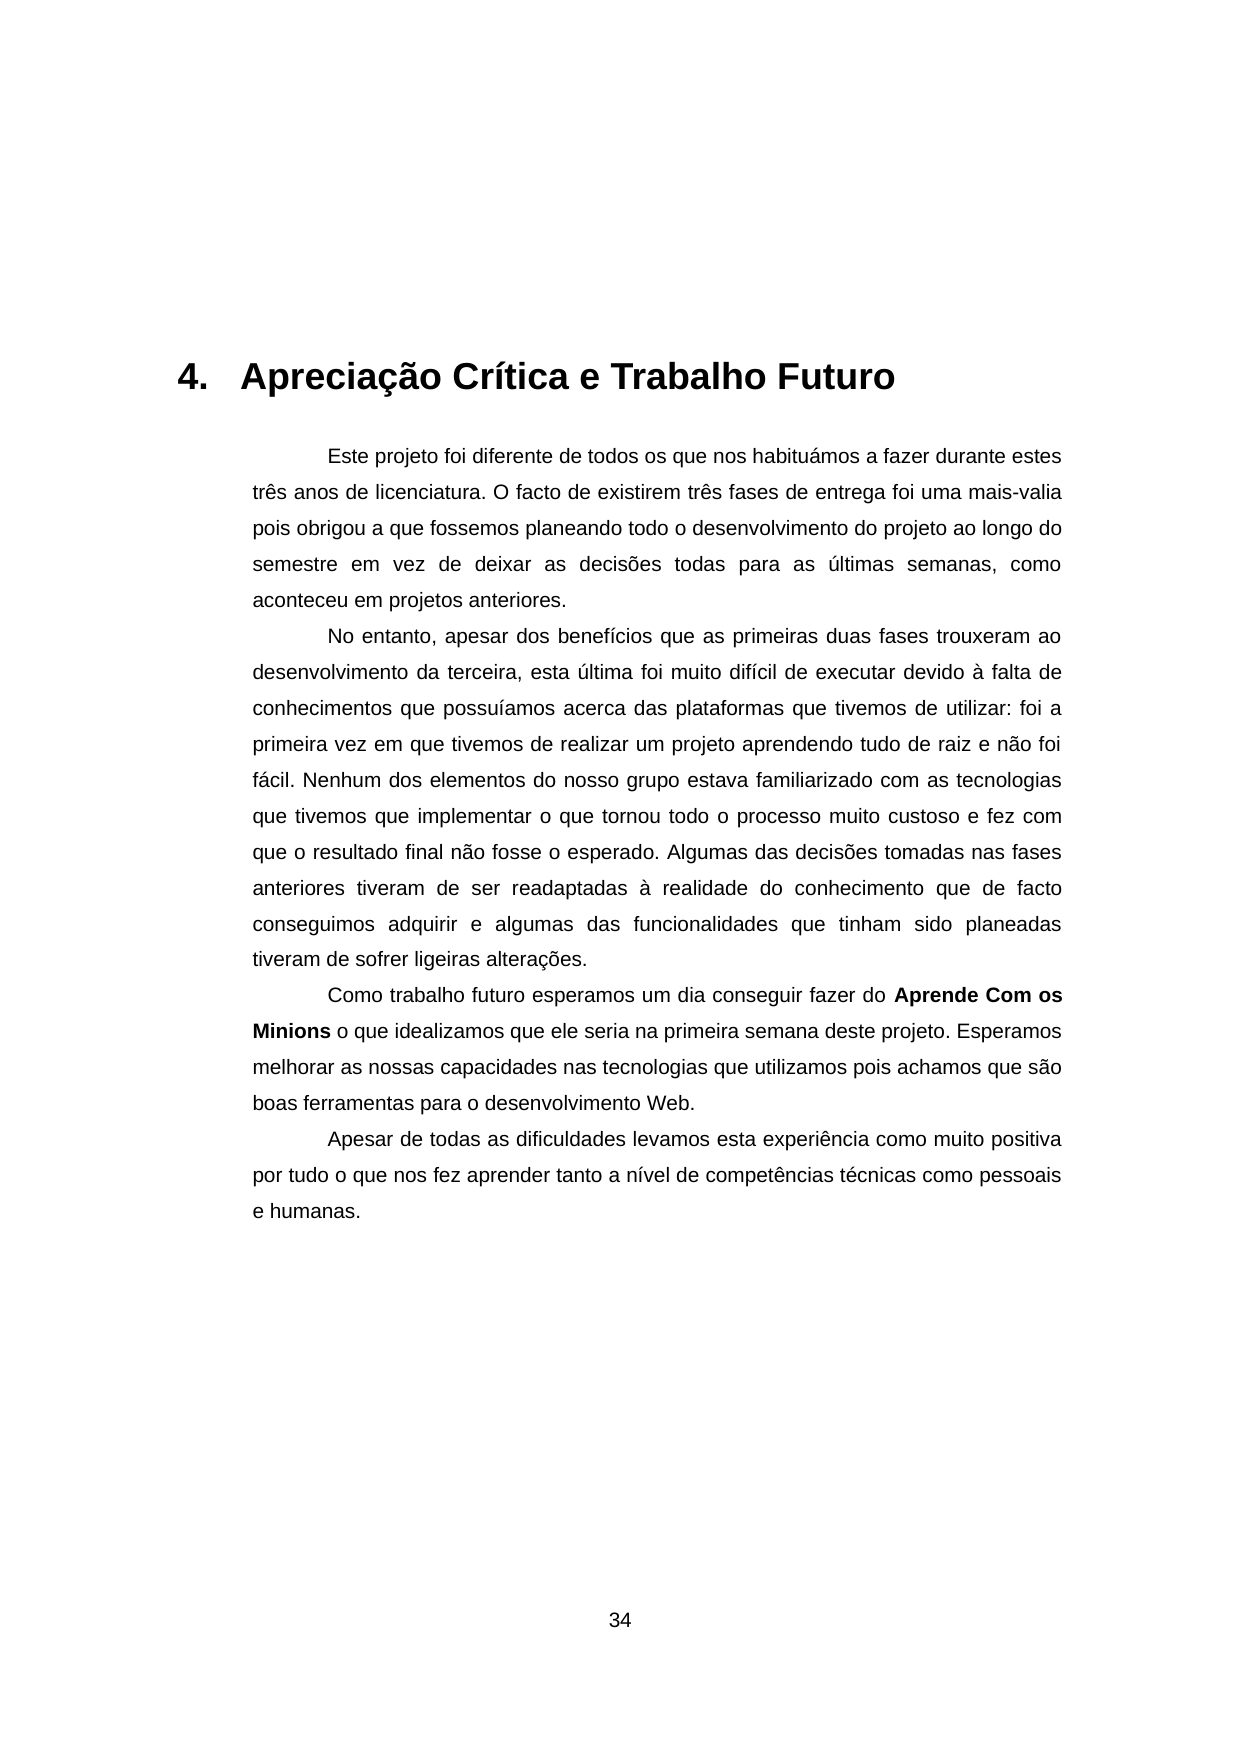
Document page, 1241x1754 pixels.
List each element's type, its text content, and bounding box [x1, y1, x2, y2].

text Como trabalho futuro esperamos um dia conseguir fazer do Aprende Com os Minions o que idealizamos que ele seria na primeira semana deste projeto. Esperamos melhorar as nossas capacidades nas tecnologias que utilizamos pois achamos que são boas ferramentas para o desenvolvimento Web. [252, 983, 1063, 1115]
text Apesar de todas as dificuldades levamos esta experiência como muito positiva por tudo o que nos fez aprender tanto a nível de competências técnicas como pessoais e humanas. [252, 1127, 1063, 1223]
text No entanto, apesar dos benefícios que as primeiras duas fases trouxeram ao desenvolvimento da terceira, esta última foi muito difícil de executar devido à falta de conhecimentos que possuíamos acerca das plataformas que tivemos de utilizar: foi a primeira vez em que tivemos de realizar um projeto aprendendo tudo de raiz e não foi fácil. Nenhum dos elementos do nosso grupo estava familiarizado com as tecnologias que tivemos que implementar o que tornou todo o processo muito custoso e fez com que o resultado final não fosse o esperado. Algumas das decisões tomadas nas fases anteriores tiveram de ser readaptadas à realidade do conhecimento que de facto conseguimos adquirir e algumas das funcionalidades que tinham sido planeadas tiveram de sofrer ligeiras alterações. [252, 624, 1063, 971]
text Este projeto foi diferente de todos os que nos habituámos a fazer durante estes três anos de licenciatura. O facto de existirem três fases de entrega foi uma mais-valia pois obrigou a que fossemos planeando todo o desenvolvimento do projeto ao longo do semestre em vez de deixar as decisões todas para as últimas semanas, como aconteceu em projetos anteriores. [252, 444, 1063, 612]
text Apreciação Crítica e Trabalho Futuro [177, 354, 1063, 398]
